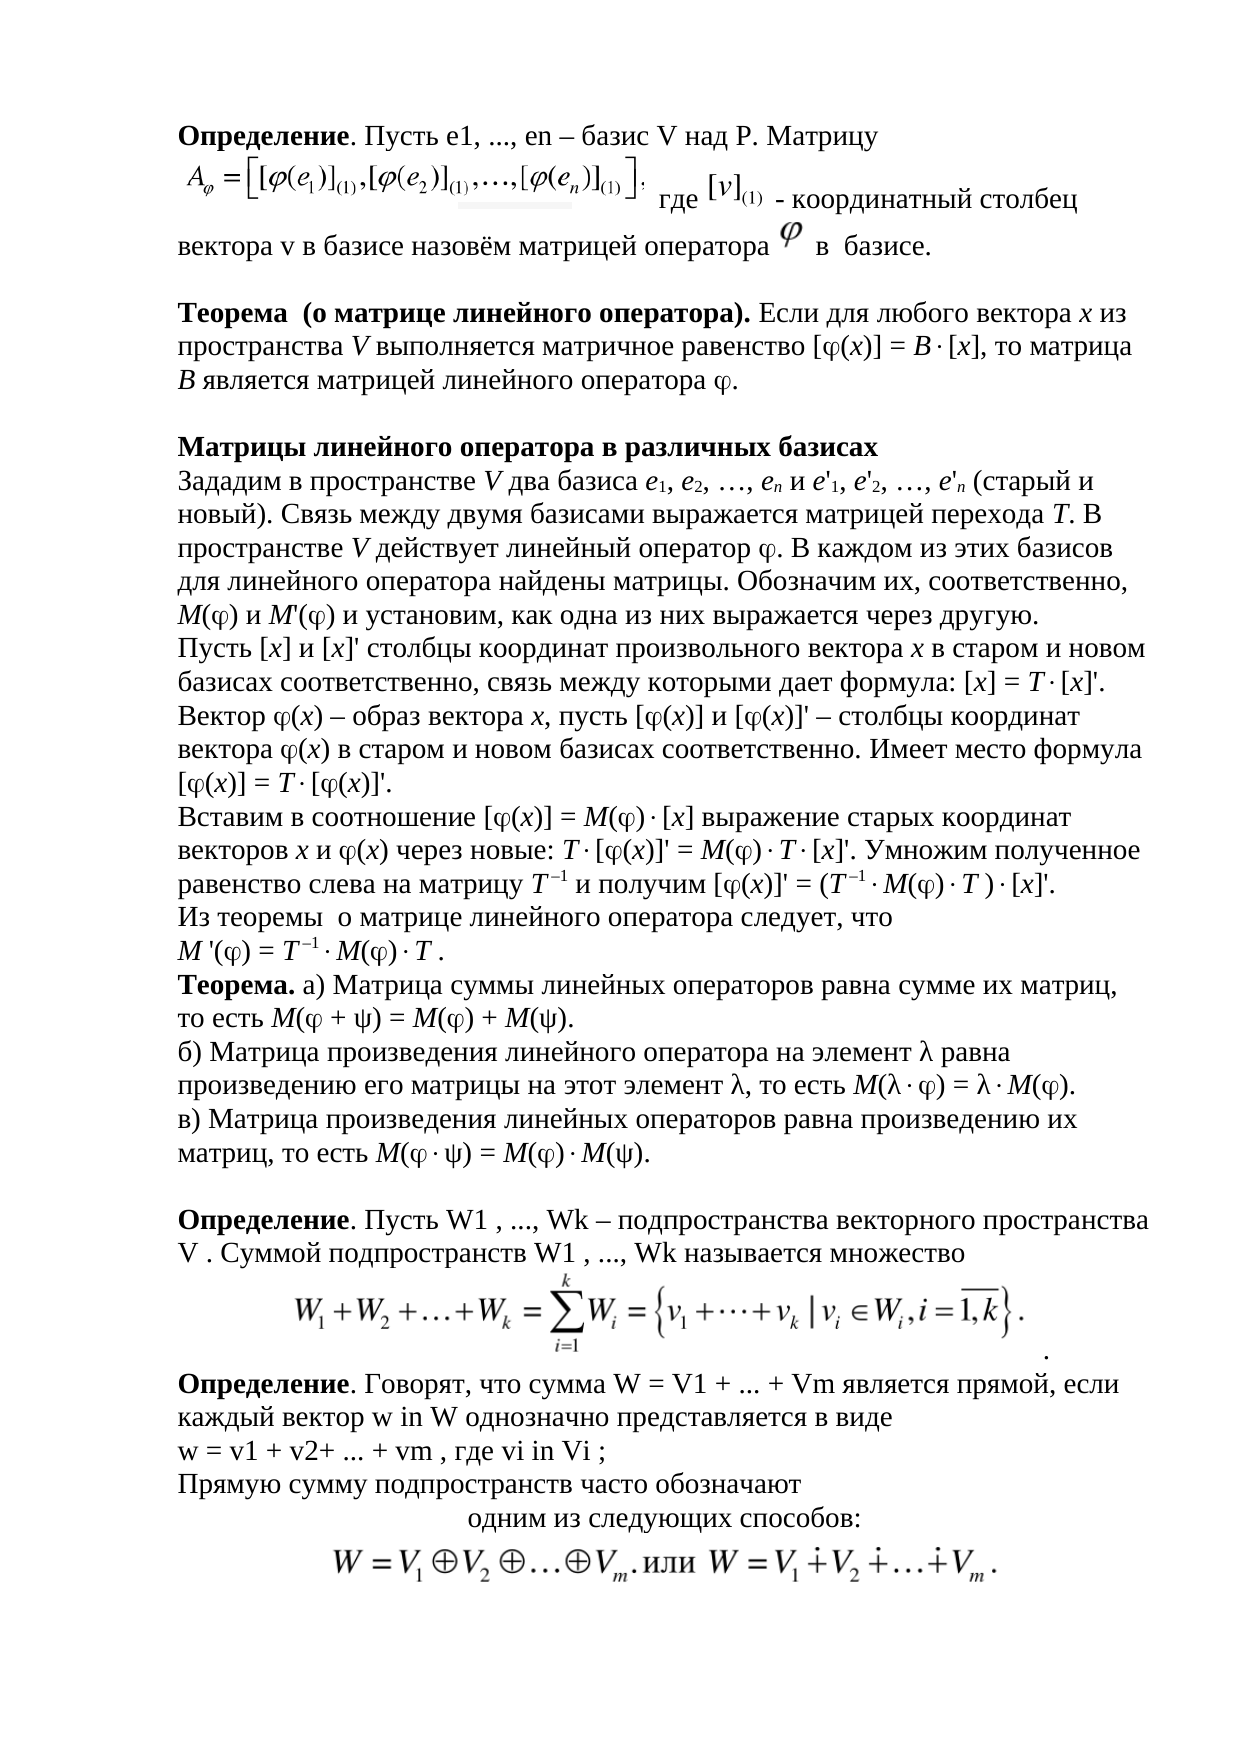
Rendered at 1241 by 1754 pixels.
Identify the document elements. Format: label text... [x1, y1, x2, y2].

list в) Матрица произведения линейных операторов равна произведению их матриц, то есть M(ψ) = M()M(ψ). [177, 1101, 1152, 1168]
picture [705, 167, 768, 209]
text Пусть [x] и [x]' столбцы координат произвольного вектора x в старом и новом базисах соответственно, связь между которыми дает формула: [x] = Т[x]'. Вектор (x) – образ вектора х, пусть [(x)] и [(x)]' – столбцы координат вектора (x) в старом и новом базисах соответственно. Имеет место формула [(x)] = Т[(x)]'. [177, 631, 1152, 799]
text Вставим в соотношение [(x)] = M()[x] выражение старых координат векторов x и (x) через новые: Т[(x)]' = M()Т[x]'. Умножим полученное равенство слева на матрицу T –1 и получим [(x)]' = (T –1M()Т )[x]'. [177, 799, 1152, 899]
list Определение. Пусть W1 , ..., Wk – подпространства векторного пространства [177, 1202, 1152, 1235]
text M '() = T –1M()Т . [177, 933, 1152, 967]
text Теорема (о матрице линейного оператора). Если для любого вектора x из пространства V выполняется матричное равенство [(x)] = В[x], то матрица B является матрицей линейного оператора . [177, 295, 1152, 396]
text Матрицы линейного оператора в различных базисах [177, 429, 1152, 463]
picture [324, 1533, 1005, 1586]
list Прямую сумму подпространств часто обозначают [177, 1467, 1152, 1500]
list б) Матрица произведения линейного оператора на элемент λ равна произведению его матрицы на этот элемент λ, то есть M(λ) = λM(). [177, 1034, 1152, 1101]
picture [279, 1268, 1043, 1360]
list V . Суммой подпространств W1 , ..., Wk называется множество [177, 1235, 1152, 1269]
list Определение. Говорят, что сумма W = V1 + ... + Vm является прямой, если каждый вектор w in W однозначно представляется в виде [177, 1366, 1152, 1433]
text Определение. Пусть e1, ..., en – базис V над P. Матрицу где - координатный столбец вектора v в базисе назовём матрицей оператора в базисе. [177, 118, 1152, 261]
text Из теоремы о матрице линейного оператора следует, что [177, 899, 1152, 933]
list w = v1 + v2+ ... + vm , где vi in Vi ; [177, 1433, 1152, 1467]
picture [177, 151, 644, 209]
list Теорема. а) Матрица суммы линейных операторов равна сумме их матриц, то есть M( + ψ) = M() + M(ψ). [177, 967, 1152, 1034]
picture [777, 214, 809, 255]
text Зададим в пространстве V два базиса e1, e2, …, en и e'1, e'2, …, e'n (старый и новый). Связь между двумя базисами выражается матрицей перехода T. В пространстве V действует линейный оператор . В каждом из этих базисов для линейного оператора найдены матрицы. Обозначим их, соответственно, M() и M'() и установим, как одна из них выражается через другую. [177, 463, 1152, 631]
